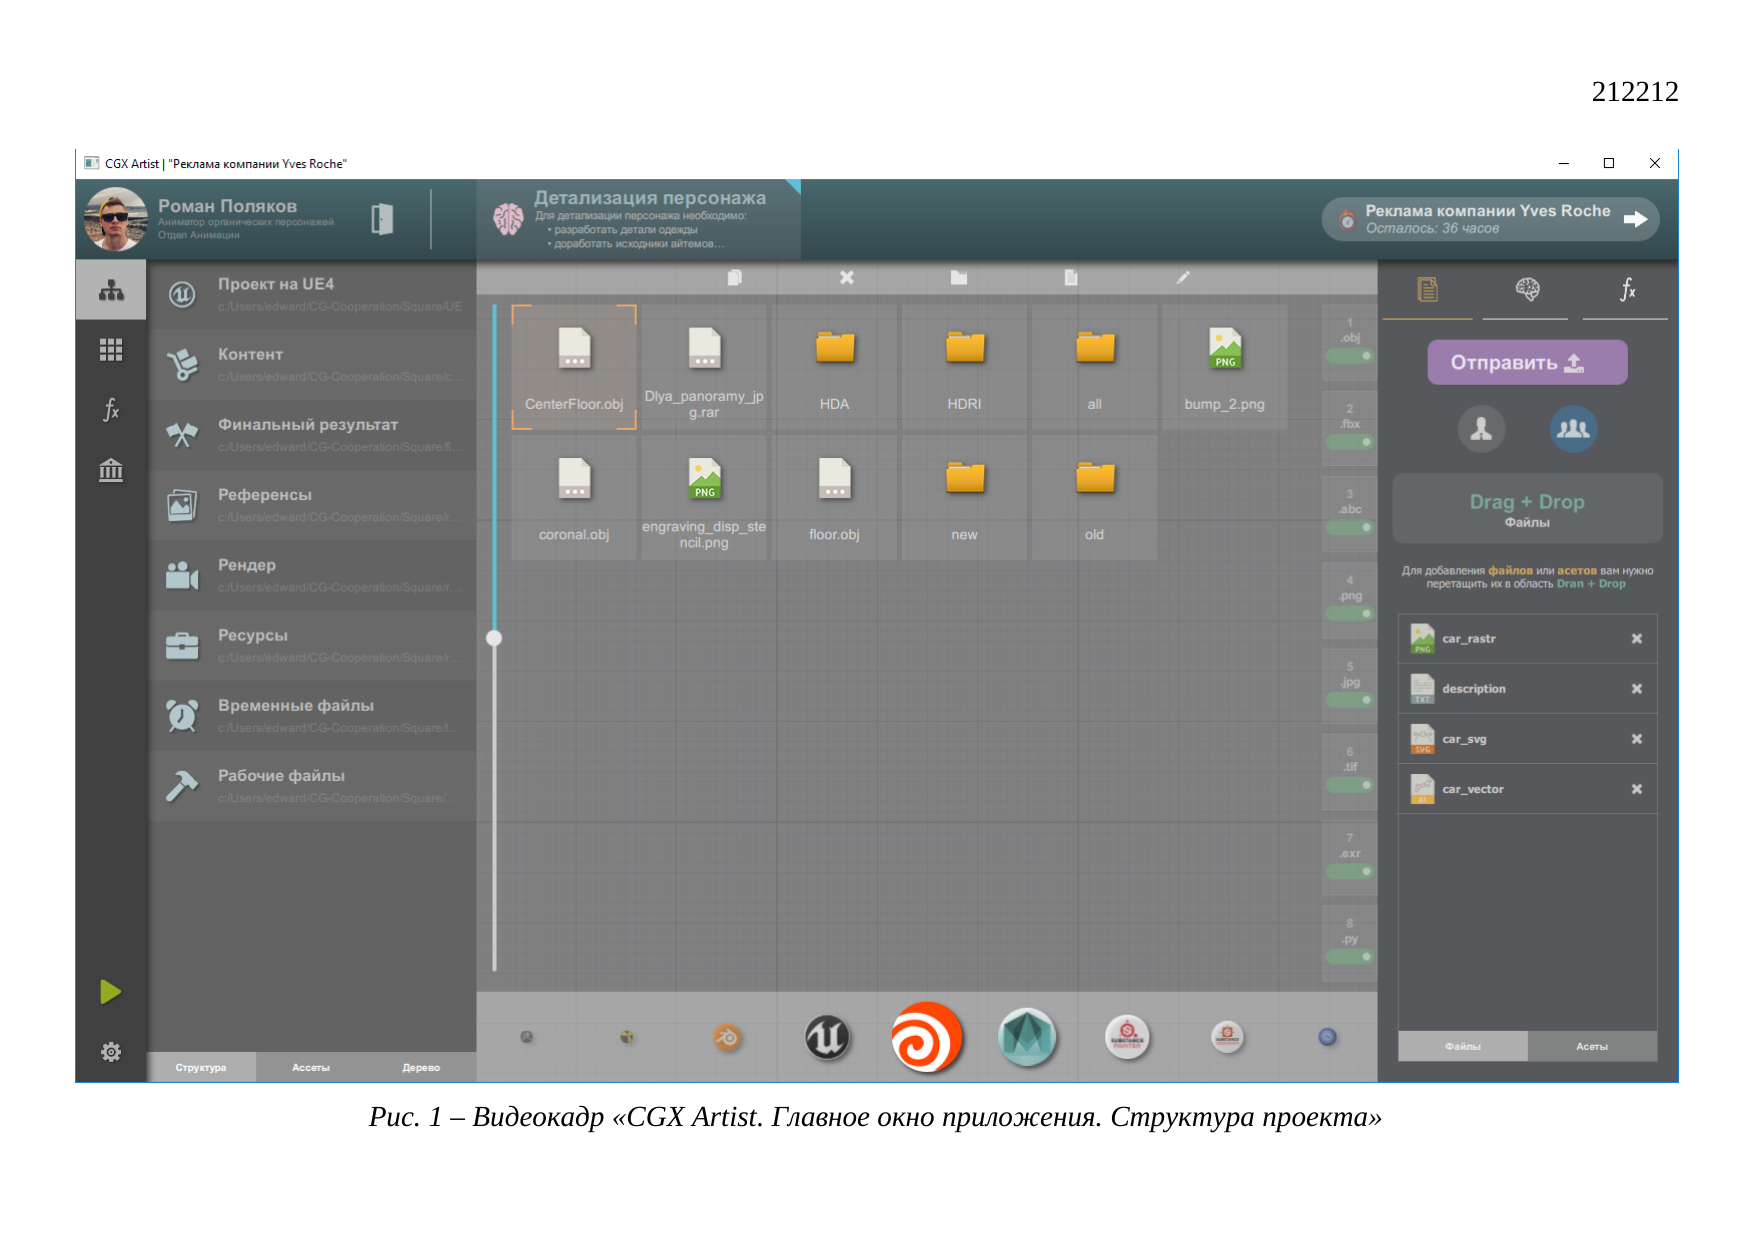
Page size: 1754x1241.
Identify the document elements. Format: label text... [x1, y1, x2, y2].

picture [75, 149, 1679, 1083]
text Рис. 1 – Видеокадр «CGX Artist. Главное окно приложения. Структура проекта» [75, 1083, 1679, 1132]
